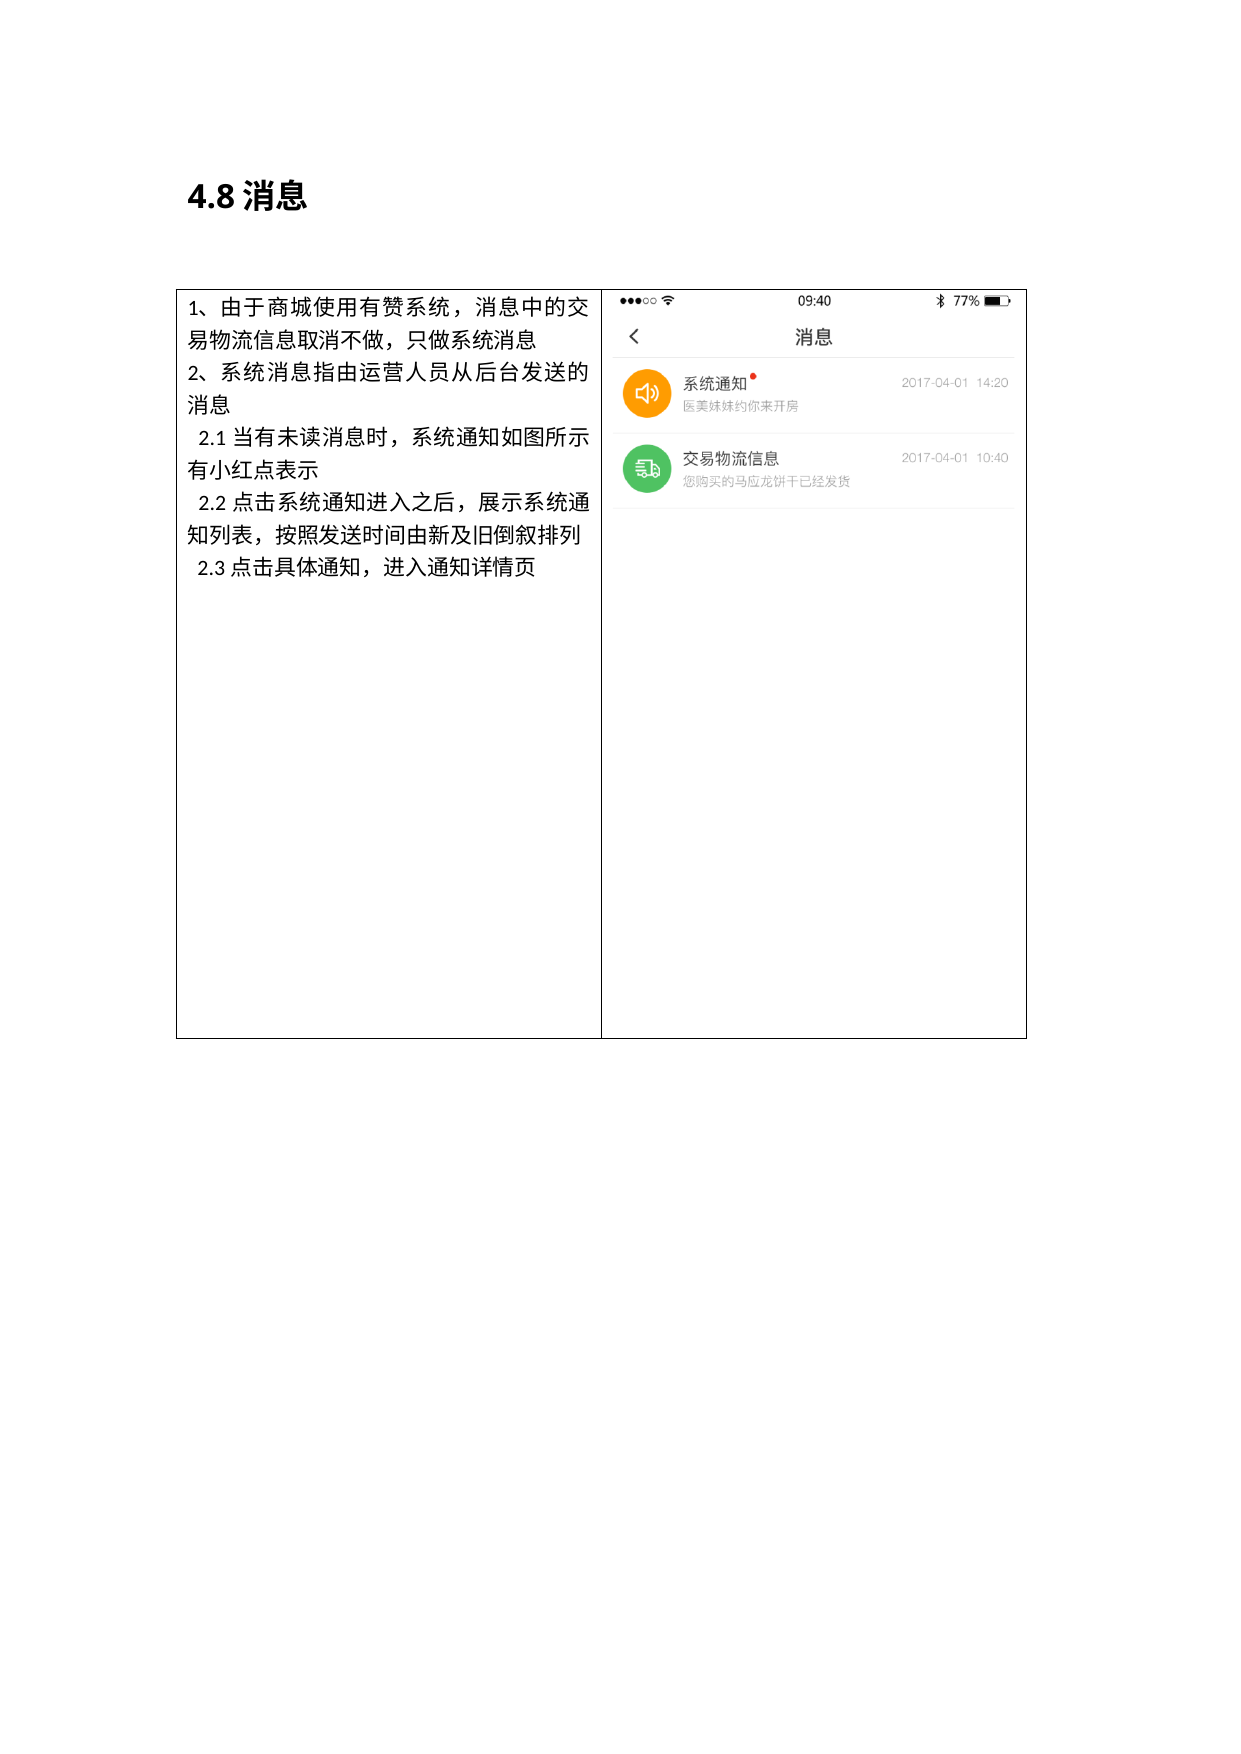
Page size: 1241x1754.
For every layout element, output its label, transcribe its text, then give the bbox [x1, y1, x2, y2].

table_header [602, 290, 1026, 1037]
subtitle 4.8消息 [187, 162, 1053, 227]
table_header 由于商城使用有赞系统，消息中的交易物流信息取消不做，只做系统消息 系统消息指由运营人员从后台发送的消息 2.1 当有未读消息时，系统通知如图所示有小红点表示 2.2 点击系统通知进入之后，展示系统通知列表，按照发送时间由新及旧倒叙排列 2.3 点击具体通知，进入通知详情页 [177, 290, 601, 1037]
picture [612, 290, 1015, 1006]
